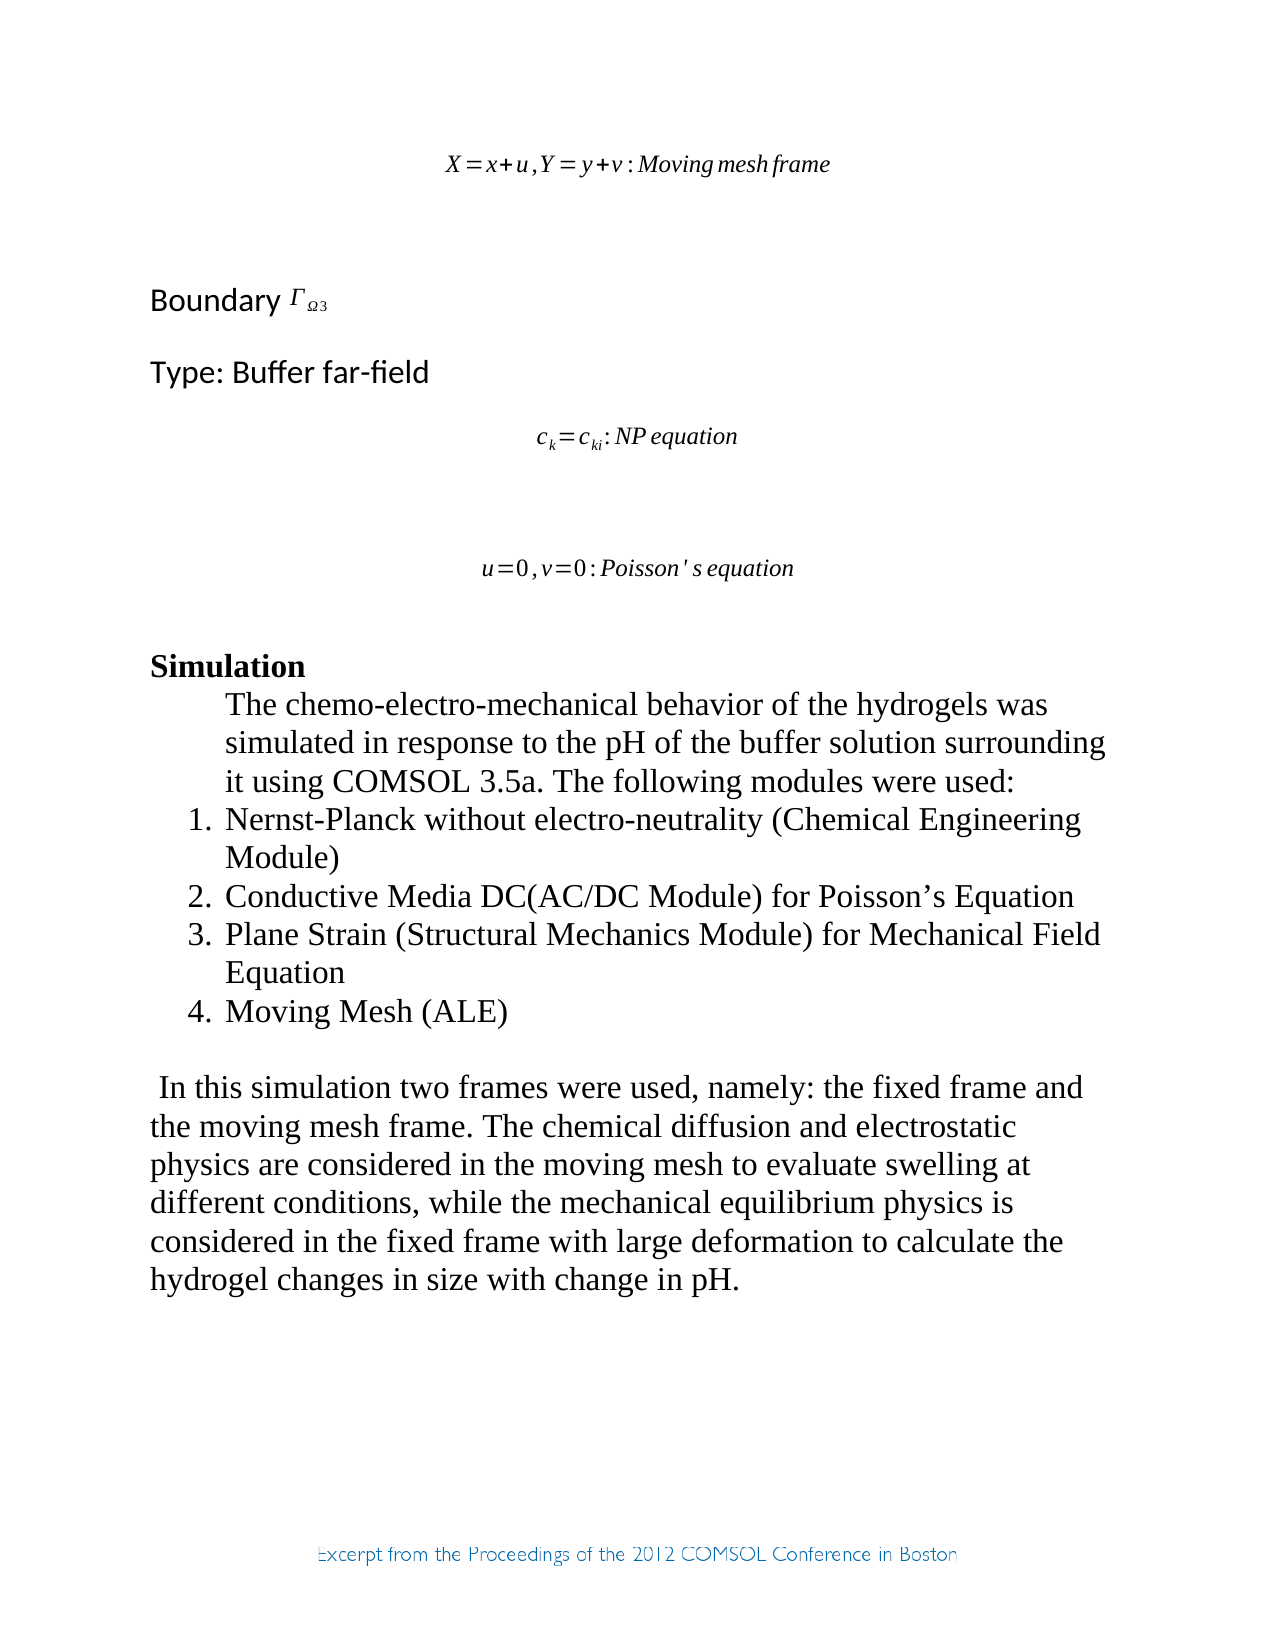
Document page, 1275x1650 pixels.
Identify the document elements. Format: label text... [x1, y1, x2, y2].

text Boundary [150, 279, 1125, 320]
list Plane Strain (Structural Mechanics Module) for Mechanical Field Equation [187, 914, 1125, 991]
text Type: Buffer far-field [150, 351, 1125, 391]
list Conductive Media DC(AC/DC Module) for Poisson’s Equation [187, 876, 1125, 914]
list Nernst-Planck without electro-neutrality (Chemical Engineering Module) [187, 799, 1125, 876]
text In this simulation two frames were used, namely: the fixed frame and the moving mesh frame. The chemical diffusion and electrostatic physics are considered in the moving mesh to evaluate swelling at different conditions, while the mechanical equilibrium physics is considered in the fixed frame with large deformation to calculate the hydrogel changes in size with change in pH. [150, 1068, 1125, 1298]
picture [318, 1547, 957, 1566]
text Simulation [150, 646, 1125, 684]
list Moving Mesh (ALE) [187, 991, 1125, 1029]
text The chemo-electro-mechanical behavior of the hydrogels was simulated in response to the pH of the buffer solution surrounding it using COMSOL 3.5a. The following modules were used: [225, 684, 1125, 799]
